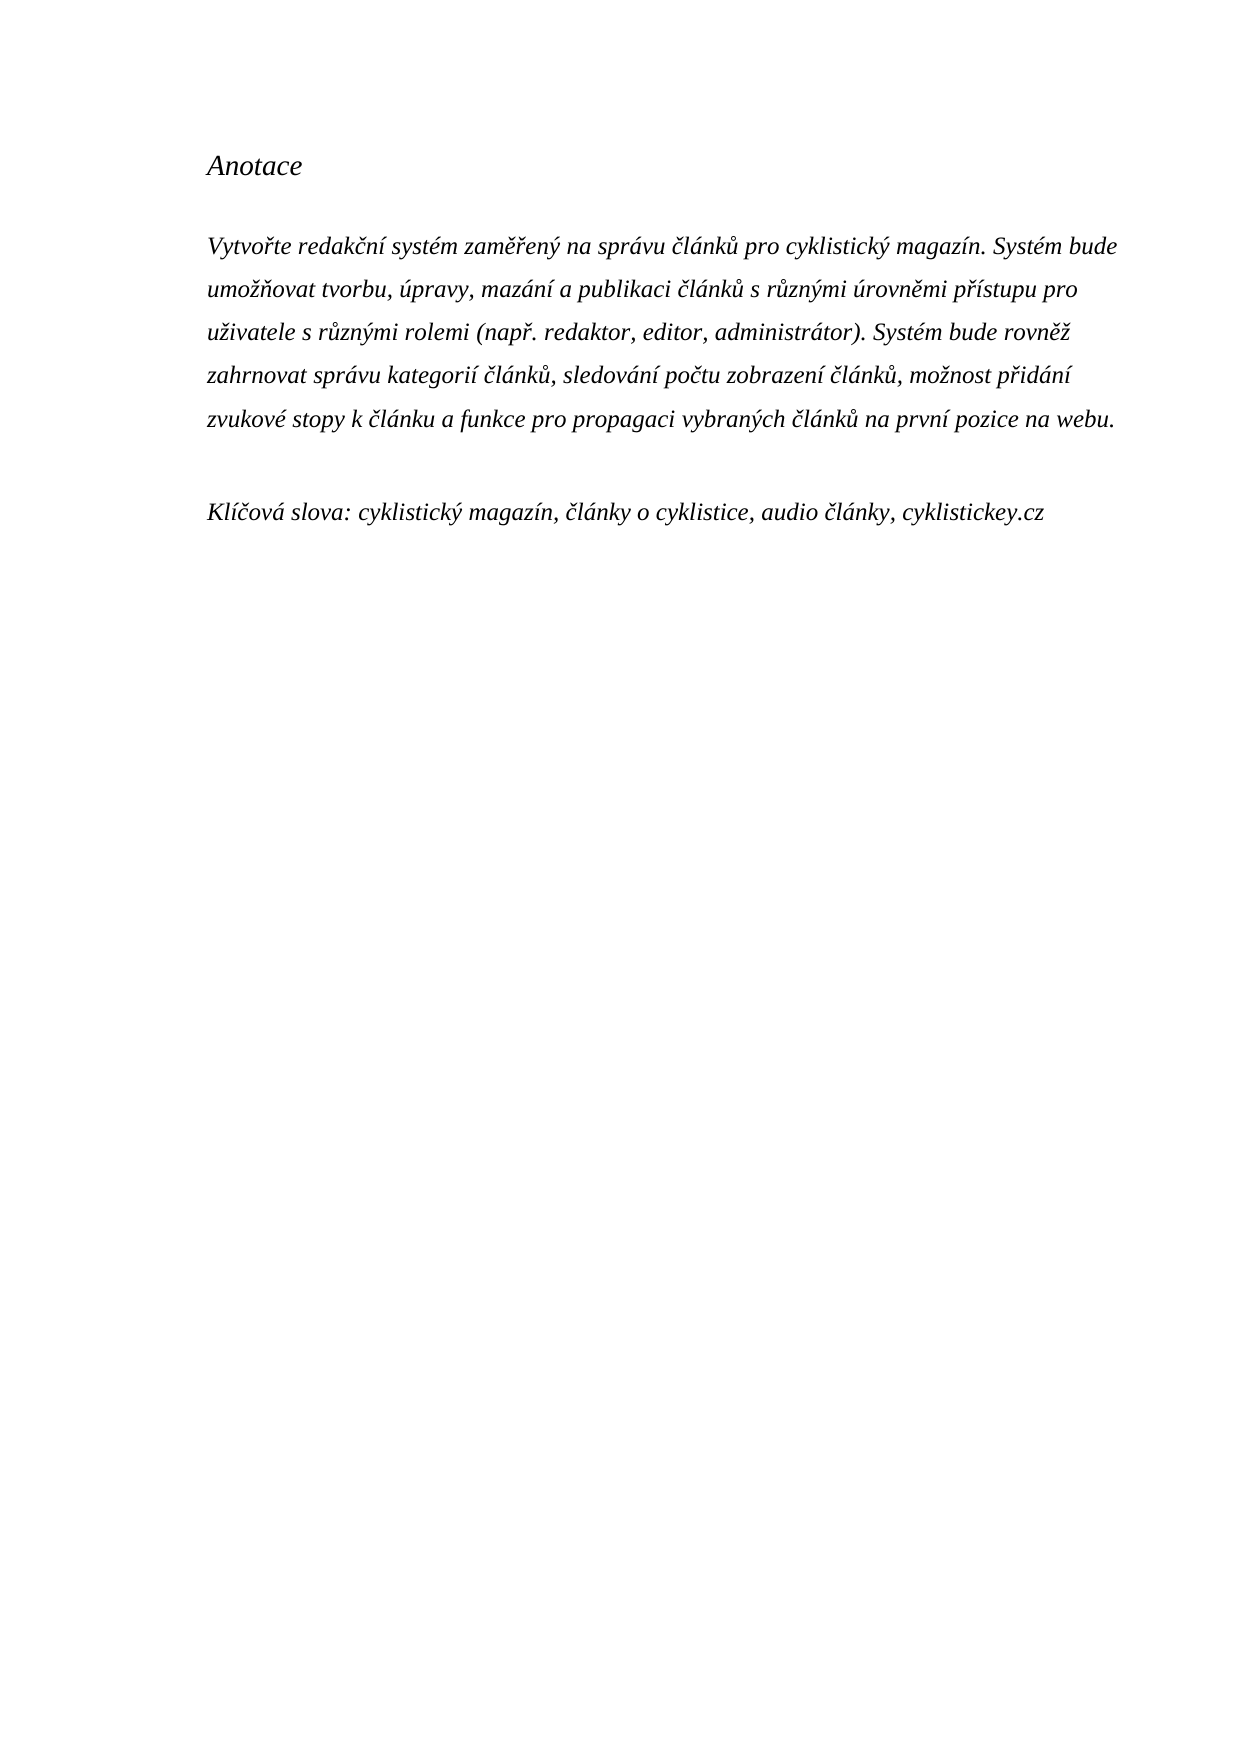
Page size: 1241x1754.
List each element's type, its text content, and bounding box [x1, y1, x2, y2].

text Klíčová slova: cyklistický magazín, články o cyklistice, audio články, cyklistickey.cz [207, 497, 1122, 526]
text Anotace [207, 148, 1122, 181]
text Vytvořte redakční systém zaměřený na správu článků pro cyklistický magazín. Systém bude umožňovat tvorbu, úpravy, mazání a publikaci článků s různými úrovněmi přístupu pro uživatele s různými rolemi (např. redaktor, editor, administrátor). Systém bude rovněž zahrnovat správu kategorií článků, sledování počtu zobrazení článků, možnost přidání zvukové stopy k článku a funkce pro propagaci vybraných článků na první pozice na webu. [207, 231, 1122, 432]
